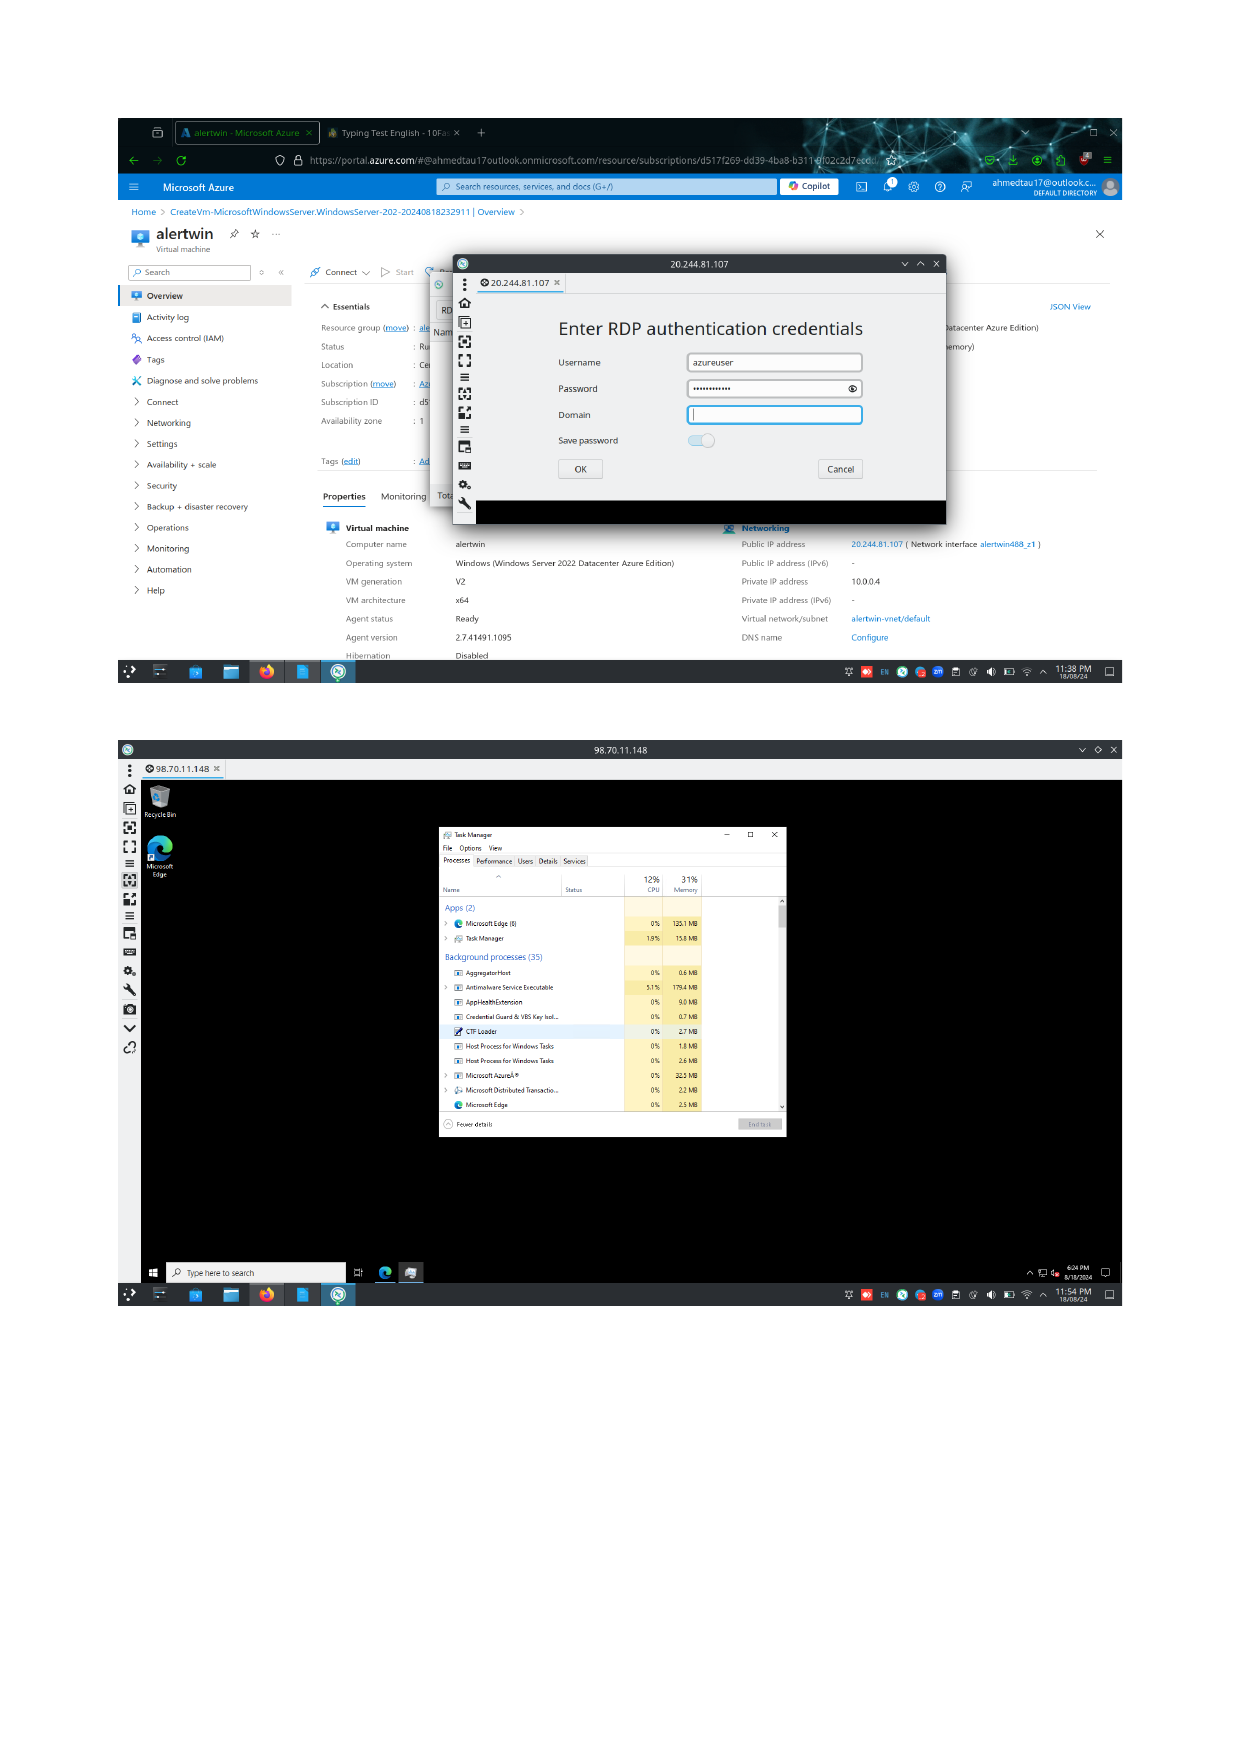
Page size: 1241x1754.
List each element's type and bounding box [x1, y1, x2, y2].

picture [118, 118, 1123, 683]
picture [118, 740, 1123, 1306]
